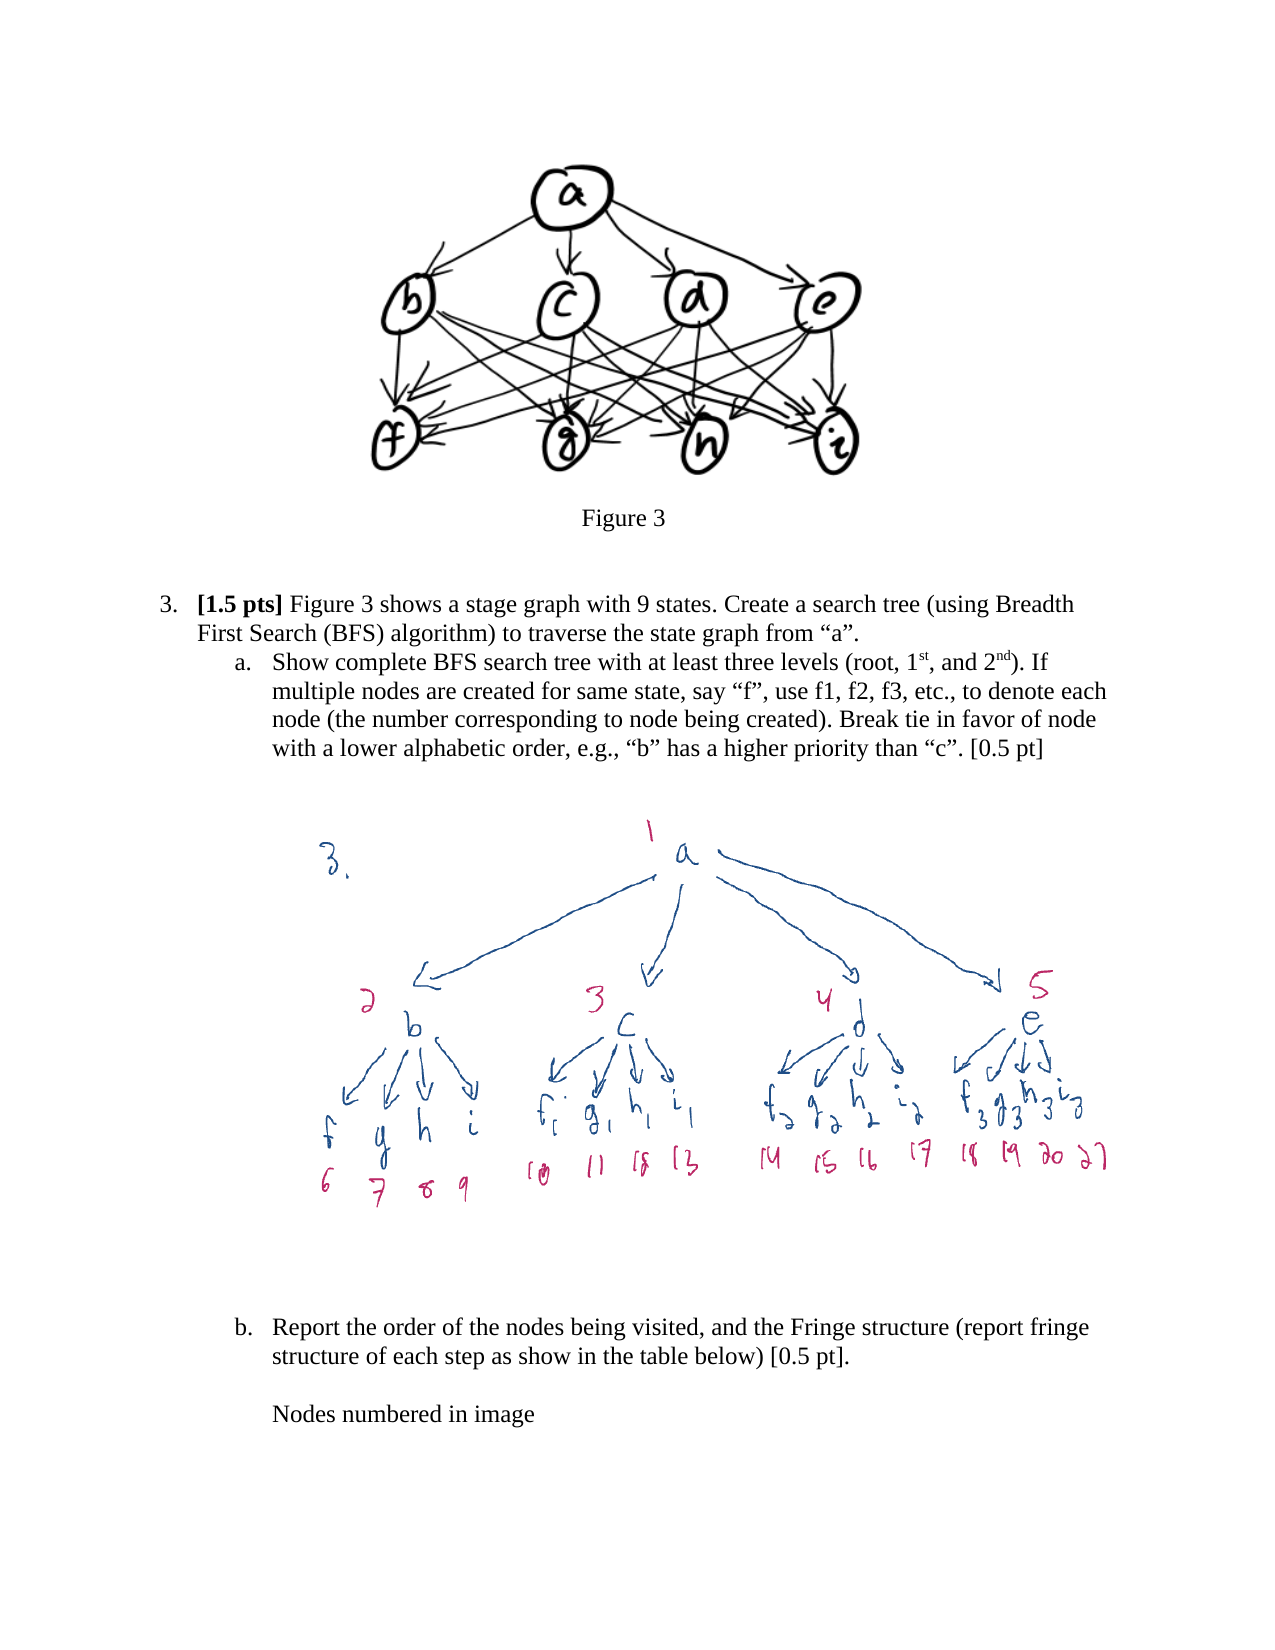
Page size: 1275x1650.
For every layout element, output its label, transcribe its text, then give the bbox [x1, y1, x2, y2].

picture [271, 790, 1182, 1284]
list [1.5 pts] Figure 3 shows a stage graph with 9 states. Create a search tree (using Breadth First Search (BFS) algorithm) to traverse the state graph from “a”. [159, 589, 1125, 647]
picture [343, 150, 904, 499]
list Report the order of the nodes being visited, and the Fringe structure (report fringe structure of each step as show in the table below) [0.5 pt]. [234, 1312, 1125, 1370]
list Figure 3 [122, 503, 1125, 531]
list Show complete BFS search tree with at least three levels (root, 1st, and 2nd). If multiple nodes are created for same state, say “f”, use f1, f2, f3, etc., to denote each node (the number corresponding to node being created). Break tie in favor of node with a lower alphabetic order, e.g., “b” has a higher priority than “c”. [0.5 pt] [234, 647, 1125, 762]
text Nodes numbered in image [272, 1399, 1125, 1427]
